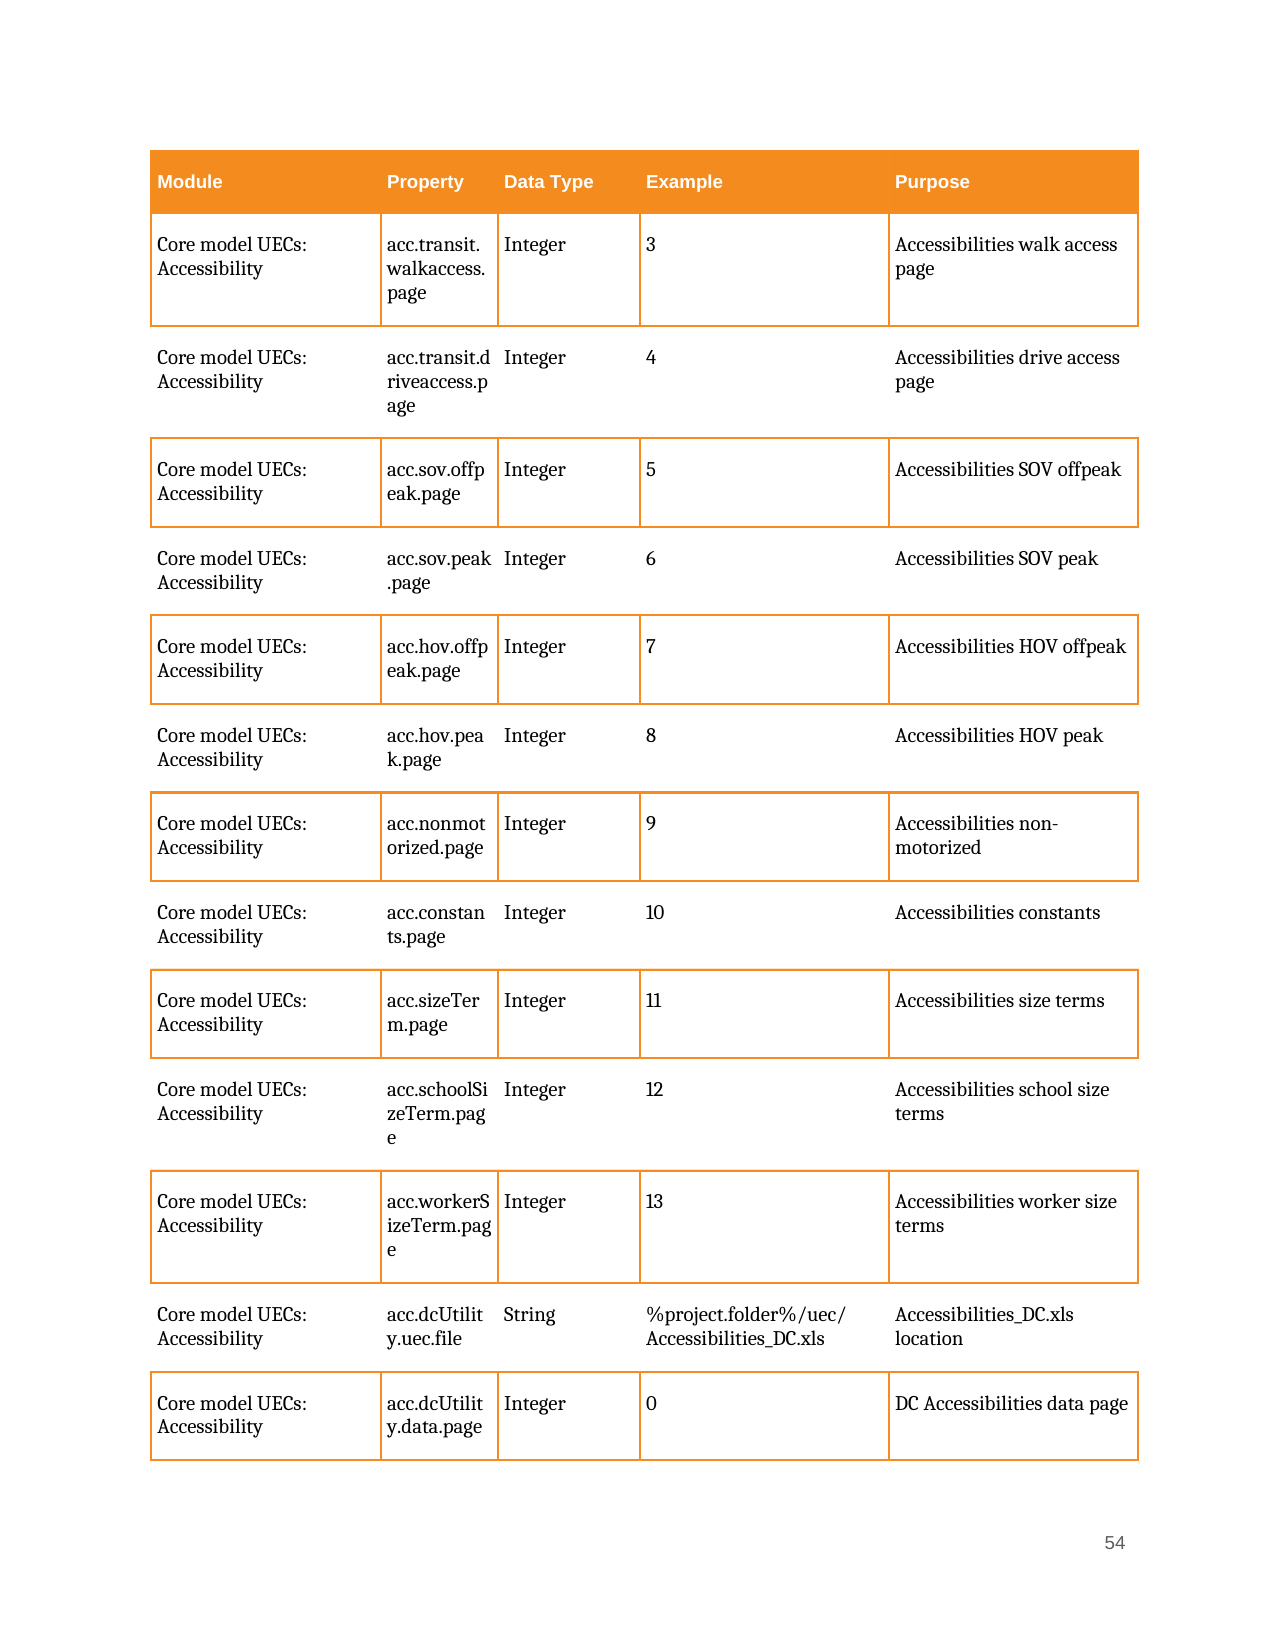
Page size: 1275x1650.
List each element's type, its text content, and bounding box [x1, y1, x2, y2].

table_cell acc.nonmotorized.page [382, 794, 497, 880]
table_cell 12 [640, 1059, 889, 1169]
table_cell Integer [498, 327, 640, 437]
table_cell Core model UECs: Accessibility [152, 971, 380, 1057]
table_cell Core model UECs: Accessibility [152, 439, 380, 526]
table_cell acc.workerSizeTerm.page [382, 1172, 497, 1282]
table_cell acc.sov.offpeak.page [382, 439, 497, 526]
table_cell Core model UECs: Accessibility [151, 528, 381, 614]
table_cell 8 [640, 705, 889, 791]
table_cell Integer [498, 882, 640, 968]
table_header Property [382, 152, 497, 212]
table_cell Accessibilities worker size terms [890, 1172, 1137, 1282]
table_cell acc.constants.page [381, 882, 498, 968]
table_cell Accessibilities walk access page [890, 214, 1137, 325]
table_cell acc.dcUtility.uec.file [381, 1284, 498, 1371]
table_cell acc.transit.driveaccess.page [381, 327, 498, 437]
table_cell Accessibilities size terms [890, 971, 1137, 1057]
table_cell Core model UECs: Accessibility [151, 1284, 381, 1371]
table_header Data Type [499, 152, 639, 212]
table_cell acc.hov.offpeak.page [382, 616, 497, 703]
table_cell Integer [499, 794, 639, 880]
table_cell Accessibilities non-motorized [890, 794, 1137, 880]
table_cell 4 [640, 327, 889, 437]
table_cell acc.transit.walkaccess.page [382, 214, 497, 325]
table_cell 3 [641, 214, 888, 325]
table_cell Integer [499, 971, 639, 1057]
table_cell 7 [641, 616, 888, 703]
table_cell 6 [640, 528, 889, 614]
table_cell acc.sov.peak.page [381, 528, 498, 614]
table_cell Accessibilities SOV peak [889, 528, 1138, 614]
table_cell Core model UECs: Accessibility [151, 1059, 381, 1169]
table_cell Core model UECs: Accessibility [151, 327, 381, 437]
table_cell 10 [640, 882, 889, 968]
table_cell Integer [499, 439, 639, 526]
table_cell Accessibilities SOV offpeak [890, 439, 1137, 526]
table_cell Integer [498, 1059, 640, 1169]
table_cell Core model UECs: Accessibility [151, 705, 381, 791]
table_cell Accessibilities constants [889, 882, 1138, 968]
table_cell Integer [499, 1172, 639, 1282]
table_header Purpose [890, 152, 1137, 212]
table_cell Accessibilities drive access page [889, 327, 1138, 437]
table_cell Core model UECs: Accessibility [152, 214, 380, 325]
table_cell Core model UECs: Accessibility [152, 1172, 380, 1282]
table_cell acc.schoolSizeTerm.page [381, 1059, 498, 1169]
table_cell Core model UECs: Accessibility [152, 1373, 380, 1459]
table_cell 11 [641, 971, 888, 1057]
table_cell Integer [498, 705, 640, 791]
table_cell Core model UECs: Accessibility [151, 882, 381, 968]
table_cell Core model UECs: Accessibility [152, 616, 380, 703]
table_cell acc.hov.peak.page [381, 705, 498, 791]
table_cell Integer [498, 528, 640, 614]
table_cell acc.dcUtility.data.page [382, 1373, 497, 1459]
table_cell DC Accessibilities data page [890, 1373, 1137, 1459]
table_cell Accessibilities HOV offpeak [890, 616, 1137, 703]
table_cell Integer [499, 616, 639, 703]
table_cell 13 [641, 1172, 888, 1282]
table_cell Core model UECs: Accessibility [152, 794, 380, 880]
table_cell 9 [641, 794, 888, 880]
table_cell Accessibilities HOV peak [889, 705, 1138, 791]
table_cell Integer [499, 1373, 639, 1459]
table_cell acc.sizeTerm.page [382, 971, 497, 1057]
table_cell 0 [641, 1373, 888, 1459]
table_cell %project.folder%/uec/Accessibilities_DC.xls [640, 1284, 889, 1371]
table_cell Accessibilities school size terms [889, 1059, 1138, 1169]
table_cell String [498, 1284, 640, 1371]
table_cell 5 [641, 439, 888, 526]
table_header Module [152, 152, 380, 212]
table_cell Accessibilities_DC.xls location [889, 1284, 1138, 1371]
table_header Example [641, 152, 888, 212]
table_cell Integer [499, 214, 639, 325]
